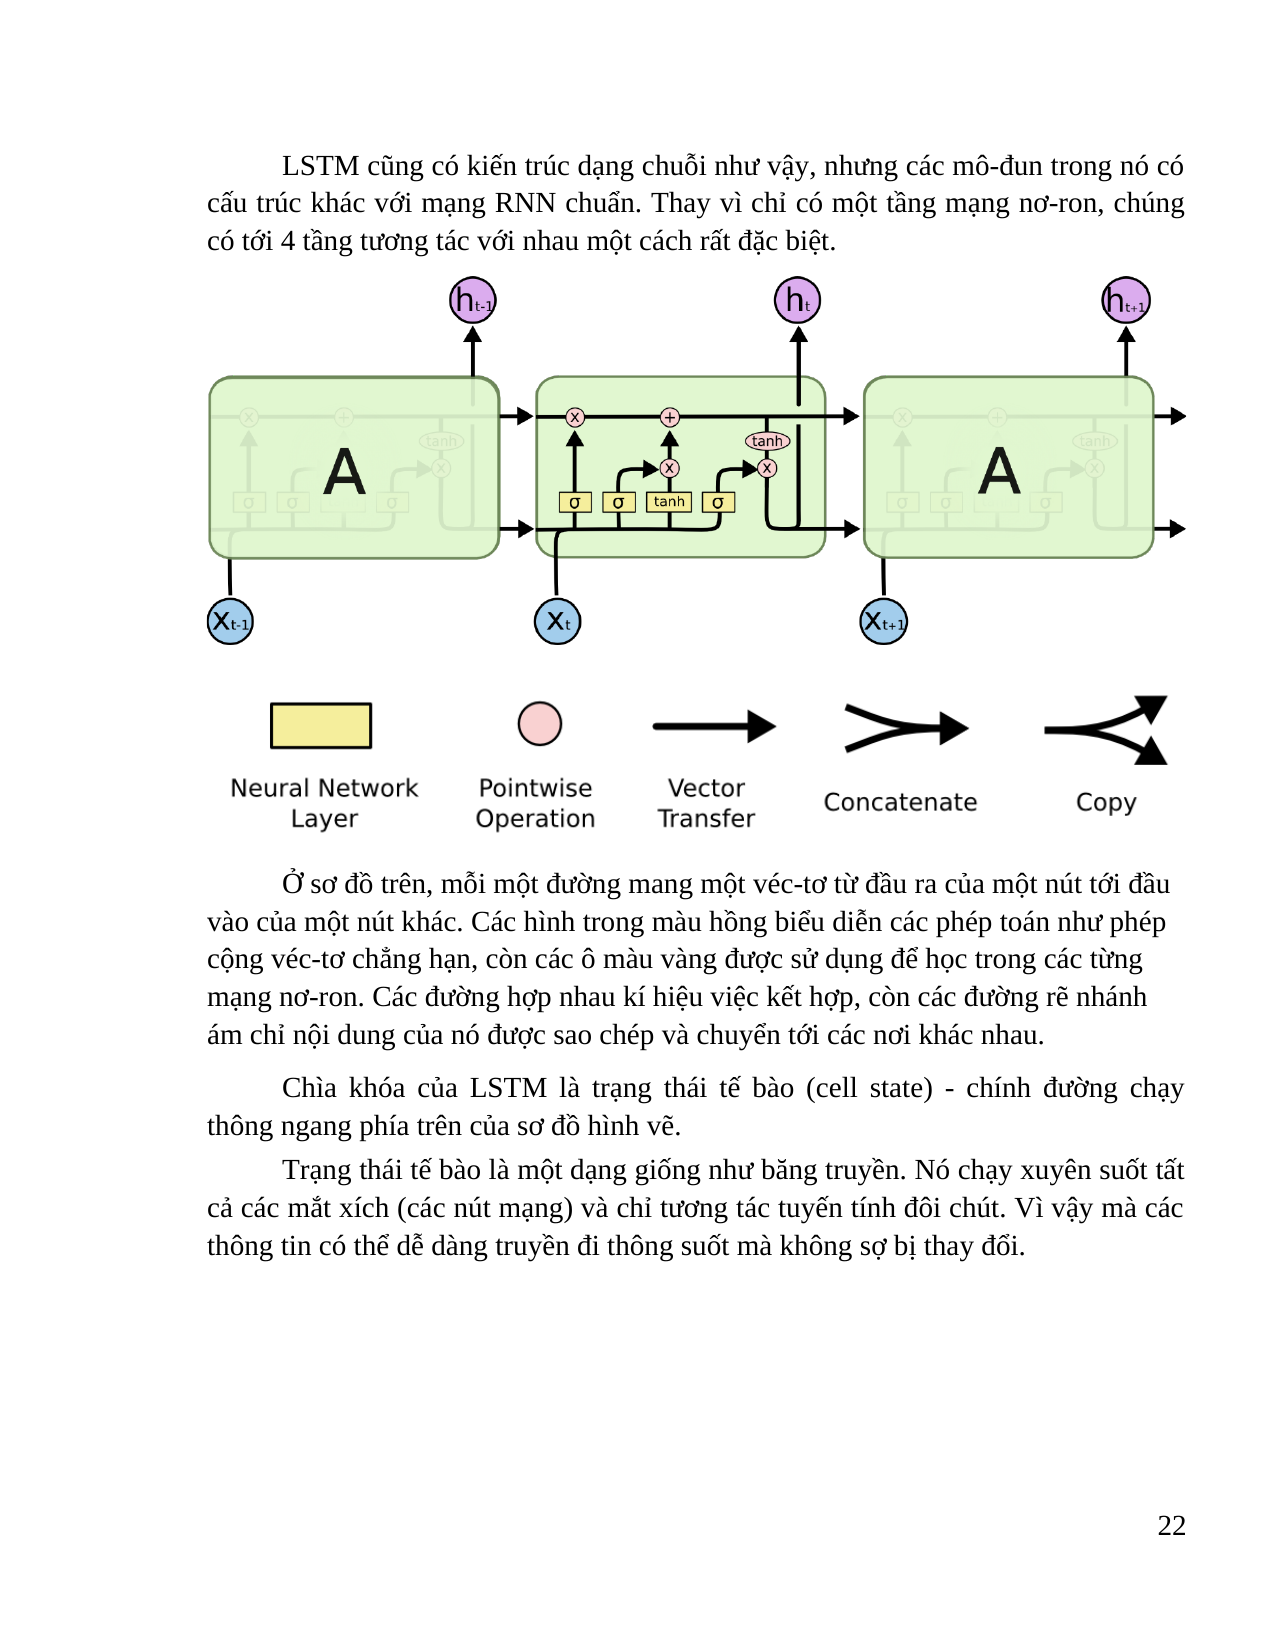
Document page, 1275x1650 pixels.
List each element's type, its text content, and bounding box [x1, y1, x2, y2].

text Ở sơ đồ trên, mỗi một đường mang một véc-tơ từ đầu ra của một nút tới đầu vào của một nút khác. Các hình trong màu hồng biểu diễn các phép toán như phép cộng véc-tơ chẳng hạn, còn các ô màu vàng được sử dụng để học trong các từng mạng nơ-ron. Các đường hợp nhau kí hiệu việc kết hợp, còn các đường rẽ nhánh ám chỉ nội dung của nó được sao chép và chuyển tới các nơi khác nhau. [207, 866, 1186, 1051]
text Chìa khóa của LSTM là trạng thái tế bào (cell state) - chính đường chạy thông ngang phía trên của sơ đồ hình vẽ. [207, 1070, 1186, 1141]
text LSTM cũng có kiến trúc dạng chuỗi như vậy, nhưng các mô-đun trong nó có cấu trúc khác với mạng RNN chuẩn. Thay vì chỉ có một tầng mạng nơ-ron, chúng có tới 4 tầng tương tác với nhau một cách rất đặc biệt. [207, 148, 1186, 257]
picture [206, 276, 1187, 645]
text Trạng thái tế bào là một dạng giống như băng truyền. Nó chạy xuyên suốt tất cả các mắt xích (các nút mạng) và chỉ tương tác tuyến tính đôi chút. Vì vậy mà các thông tin có thể dễ dàng truyền đi thông suốt mà không sợ bị thay đổi. [207, 1152, 1186, 1261]
picture [206, 663, 1187, 847]
